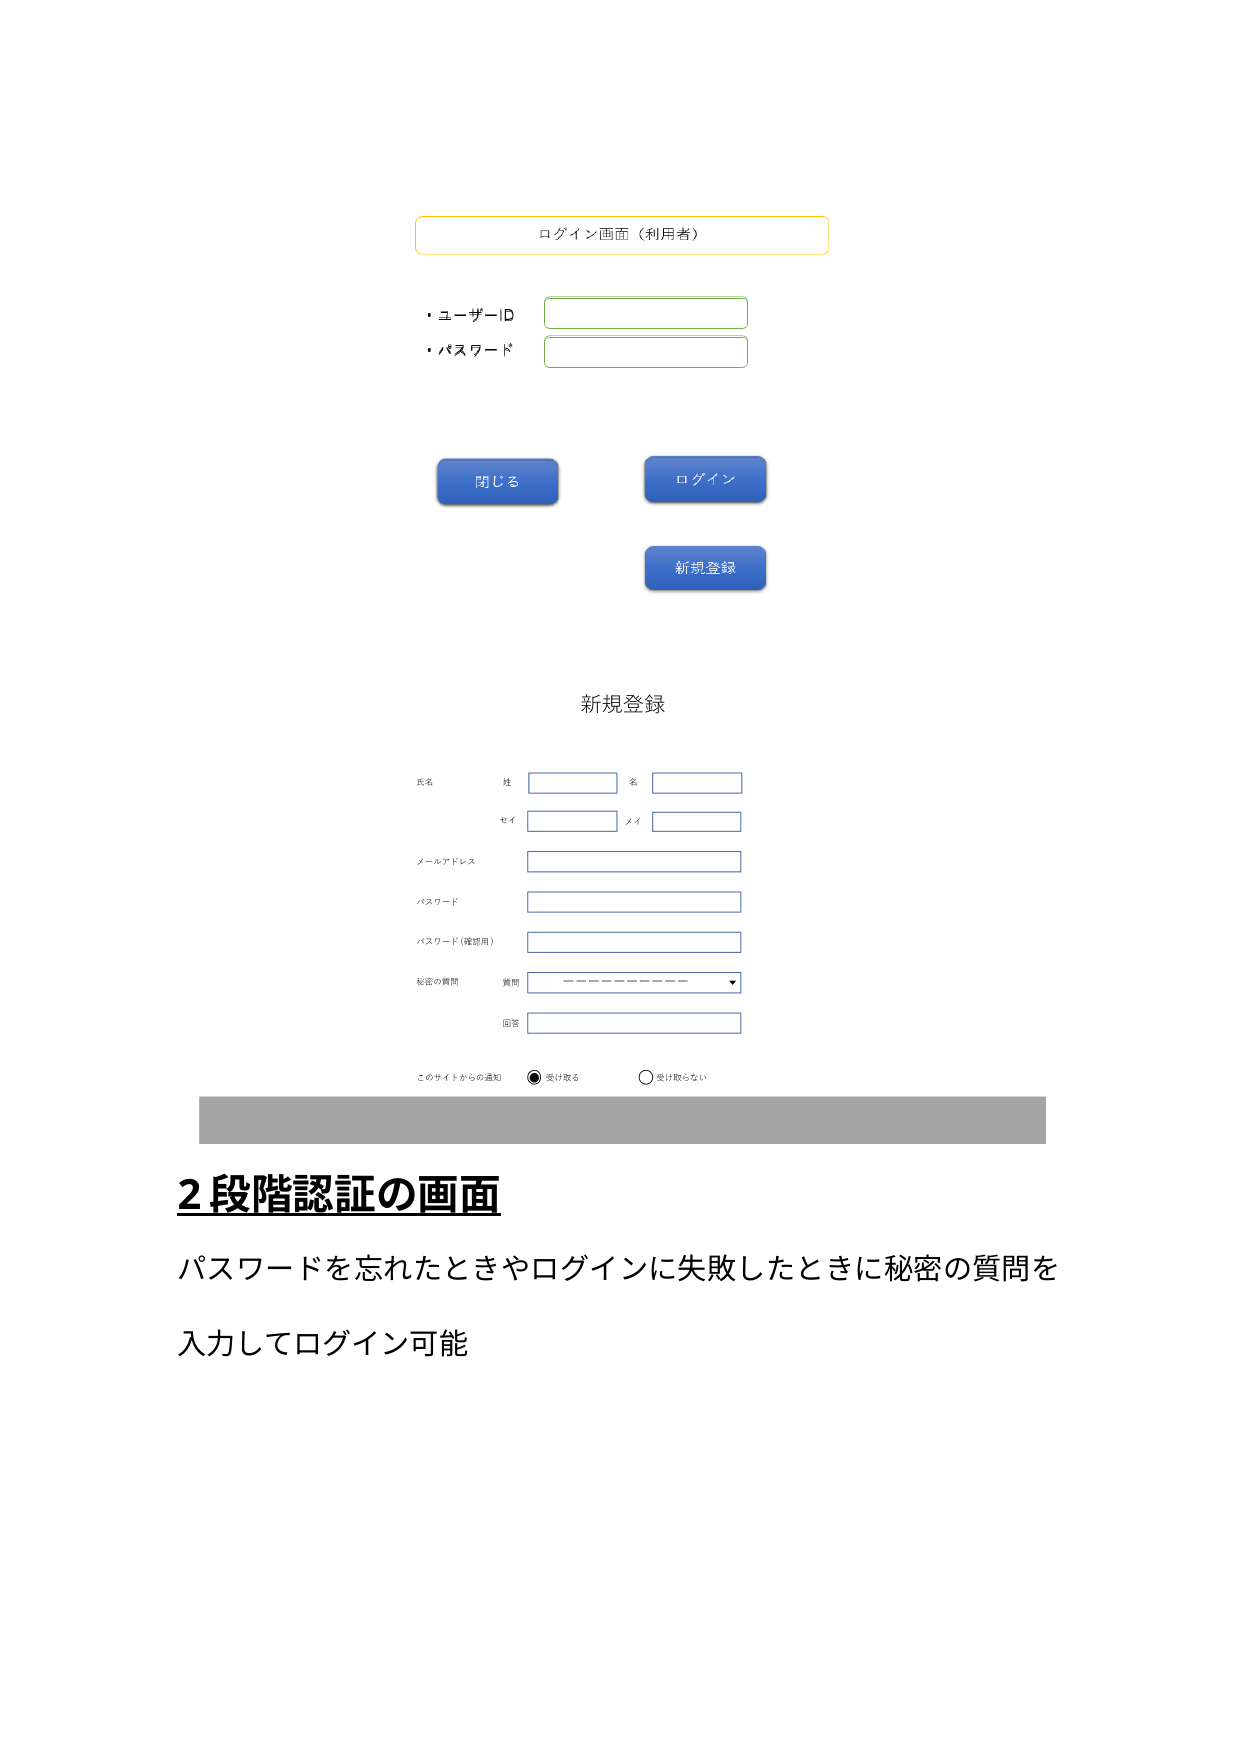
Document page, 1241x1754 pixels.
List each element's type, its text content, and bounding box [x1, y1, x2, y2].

text 2段階認証の画面 [177, 1154, 1063, 1229]
text パスワードを忘れたときやログインに失敗したときに秘密の質問を入力してログイン可能 [177, 1229, 1063, 1379]
picture [210, 216, 1033, 648]
picture [199, 666, 1046, 1144]
